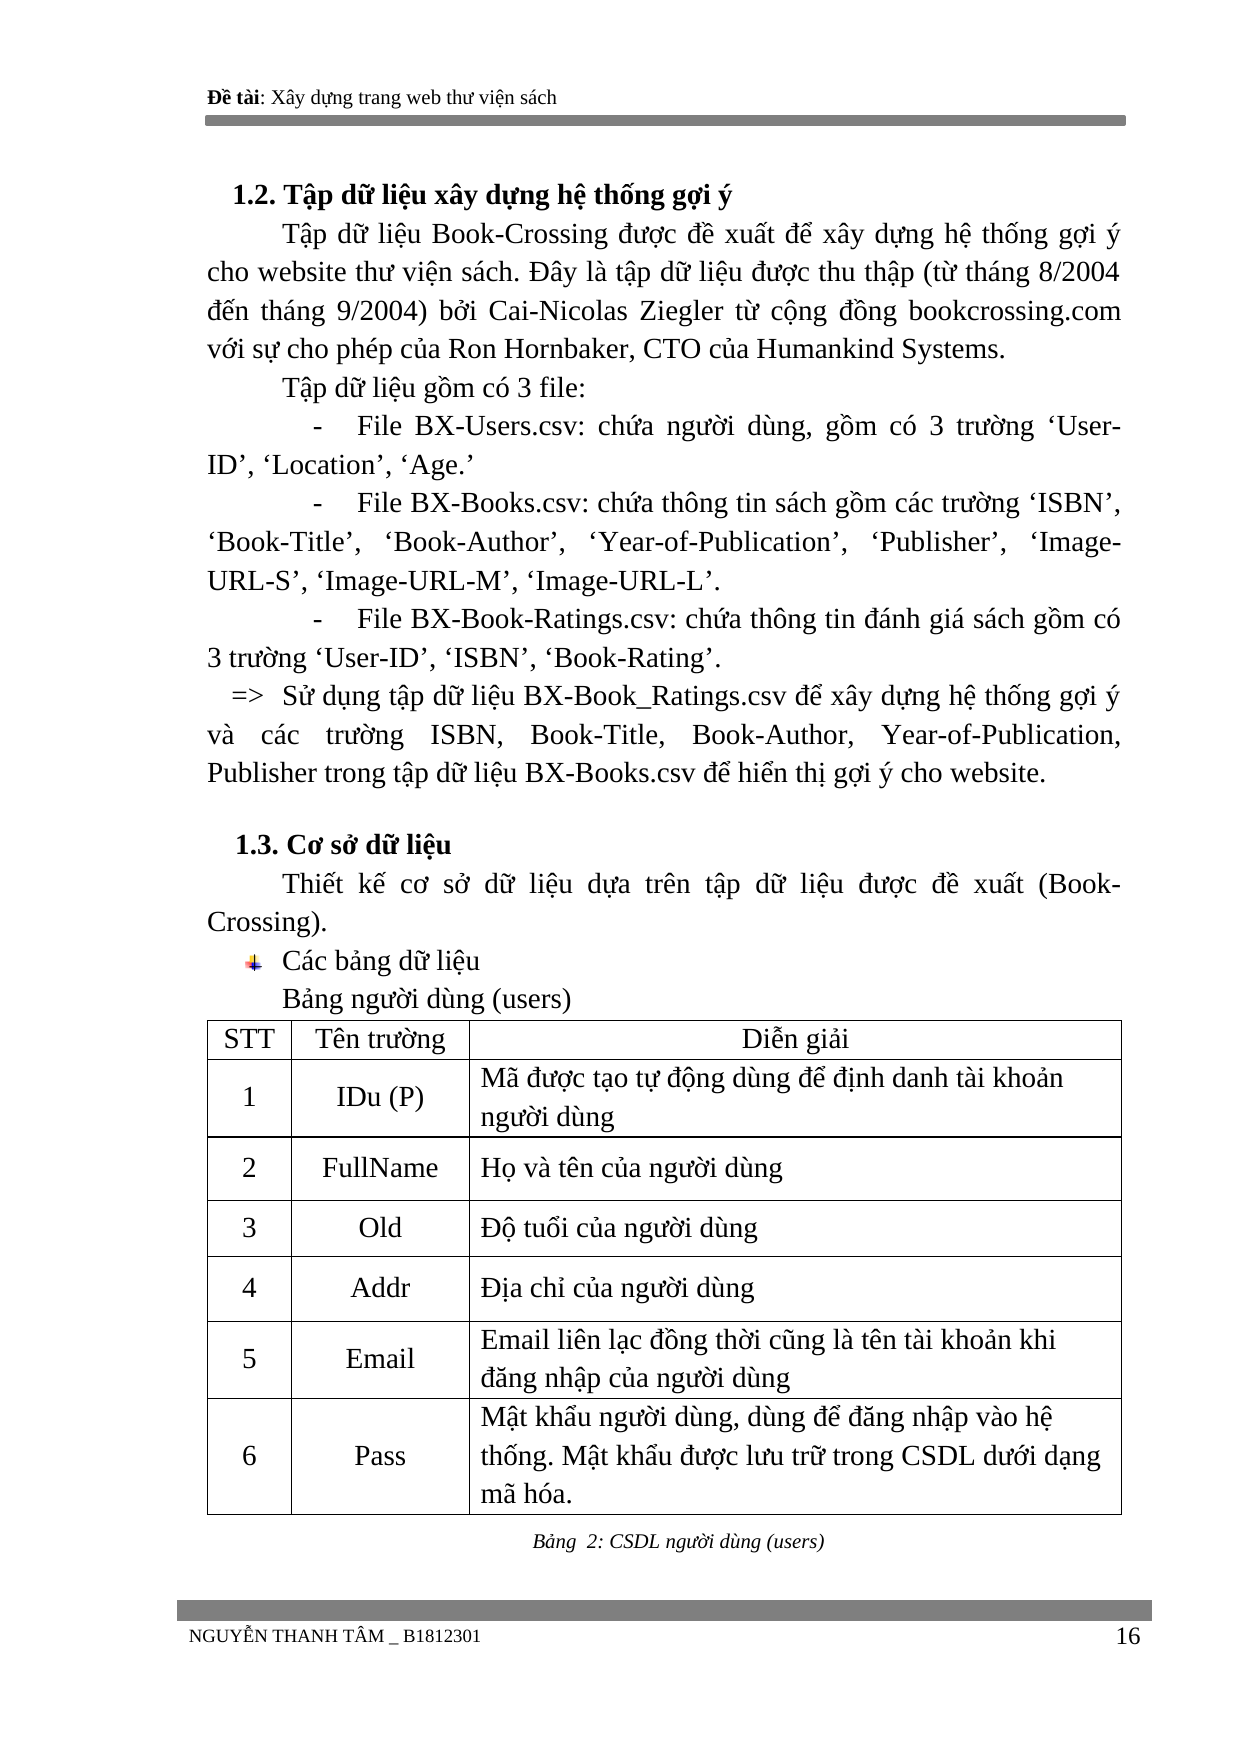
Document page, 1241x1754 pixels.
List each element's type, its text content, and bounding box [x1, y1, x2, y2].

table_cell Email liên lạc đồng thời cũng là tên tài khoản khi đăng nhập của người dùng [470, 1322, 1121, 1398]
table_header Diễn giải [470, 1021, 1121, 1059]
text - File BX-Books.csv: chứa thông tin sách gồm các trường ‘ISBN’, ‘Book-Title’, ‘Book-Author’, ‘Year-of-Publication’, ‘Publisher’, ‘Image-URL-S’, ‘Image-URL-M’, ‘Image-URL-L’. [207, 486, 1122, 596]
text - File BX-Users.csv: chứa người dùng, gồm có 3 trường ‘User-ID’, ‘Location’, ‘Age.’ [207, 408, 1122, 481]
text - File BX-Book-Ratings.csv: chứa thông tin đánh giá sách gồm có 3 trường ‘User-ID’, ‘ISBN’, ‘Book-Rating’. [207, 601, 1122, 673]
table_cell 2 [208, 1138, 291, 1200]
text Bảng người dùng (users) [282, 982, 1122, 1015]
table_cell 6 [208, 1399, 291, 1514]
text Bảng 2: CSDL người dùng (users) [207, 1528, 1122, 1553]
list Các bảng dữ liệu [244, 943, 1122, 977]
text => Sử dụng tập dữ liệu BX-Book_Ratings.csv để xây dựng hệ thống gợi ý và các trường ISBN, Book-Title, Book-Author, Year-of-Publication, Publisher trong tập dữ liệu BX-Books.csv để hiển thị gợi ý cho website. [207, 678, 1122, 789]
table_cell Độ tuổi của người dùng [470, 1201, 1121, 1256]
table_cell Họ và tên của người dùng [470, 1138, 1121, 1200]
text Thiết kế cơ sở dữ liệu dựa trên tập dữ liệu được đề xuất (Book-Crossing). [207, 866, 1122, 938]
table_cell 5 [208, 1322, 291, 1398]
text Tập dữ liệu gồm có 3 file: [207, 370, 1122, 403]
table_cell FullName [292, 1138, 469, 1200]
subtitle 1.3. Cơ sở dữ liệu [207, 827, 1122, 861]
table_header Tên trường [292, 1021, 469, 1059]
table_header STT [208, 1021, 291, 1059]
table_cell Addr [292, 1257, 469, 1321]
table_cell Địa chỉ của người dùng [470, 1257, 1121, 1321]
table_cell Email [292, 1322, 469, 1398]
table_cell Mã được tạo tự động dùng để định danh tài khoản người dùng [470, 1060, 1121, 1136]
table_cell 4 [208, 1257, 291, 1321]
table_cell 3 [208, 1201, 291, 1256]
table_cell Old [292, 1201, 469, 1256]
text Tập dữ liệu Book-Crossing được đề xuất để xây dựng hệ thống gợi ý cho website thư viện sách. Đây là tập dữ liệu được thu thập (từ tháng 8/2004 đến tháng 9/2004) bởi Cai-Nicolas Ziegler từ cộng đồng bookcrossing.com với sự cho phép của Ron Hornbaker, CTO của Humankind Systems. [207, 216, 1122, 365]
table_cell Mật khẩu người dùng, dùng để đăng nhập vào hệ thống. Mật khẩu được lưu trữ trong CSDL dưới dạng mã hóa. [470, 1399, 1121, 1514]
picture [245, 953, 262, 971]
table_cell Pass [292, 1399, 469, 1514]
subtitle 1.2. Tập dữ liệu xây dựng hệ thống gợi ý [207, 177, 1122, 211]
table_cell IDu (P) [292, 1060, 469, 1136]
table_cell 1 [208, 1060, 291, 1136]
